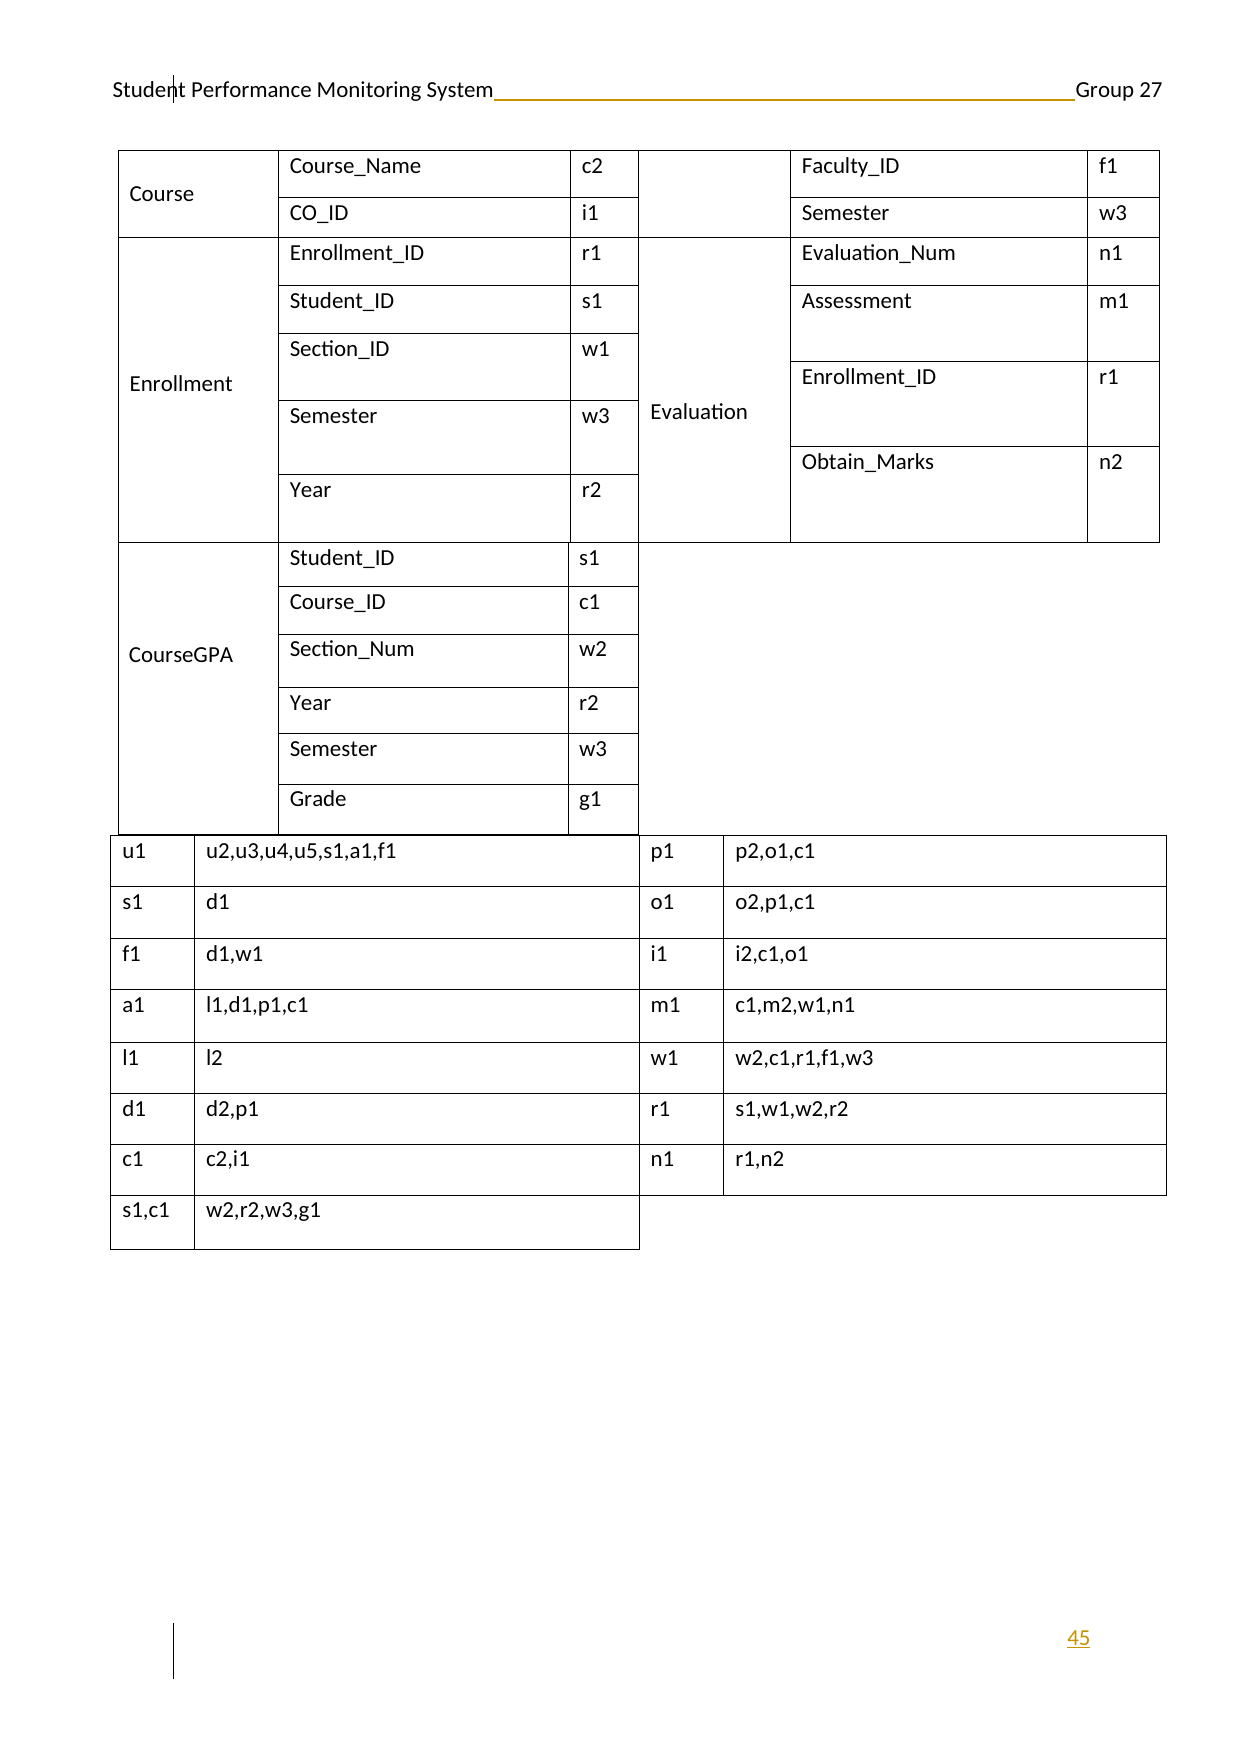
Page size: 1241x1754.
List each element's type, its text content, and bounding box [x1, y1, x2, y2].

table_header u2,u3,u4,u5,s1,a1,f1 [195, 836, 639, 886]
table_cell r1 [1088, 362, 1159, 446]
table_cell s1 [571, 286, 638, 333]
table_cell m1 [640, 990, 723, 1042]
table_cell c2,i1 [195, 1145, 639, 1194]
table_cell c1 [111, 1145, 194, 1194]
table_cell CourseGPA [119, 543, 278, 834]
table_cell w2 [569, 635, 638, 687]
table_cell Student_ID [279, 286, 570, 333]
table_cell Evaluation_Num [791, 238, 1087, 285]
table_cell w2,r2,w3,g1 [195, 1196, 639, 1249]
table_cell c1 [569, 587, 638, 633]
table_cell s1 [111, 887, 194, 938]
table_cell m1 [1088, 286, 1159, 361]
table_cell a1 [111, 990, 194, 1042]
table_cell n2 [1088, 447, 1159, 542]
table_cell w1 [571, 334, 638, 400]
table_cell Course_Name [279, 151, 570, 197]
table_cell Grade [279, 785, 568, 834]
table_cell o1 [640, 887, 723, 938]
table_cell Year [279, 475, 570, 542]
table_cell Course [119, 151, 278, 237]
table_cell s1,c1 [111, 1196, 194, 1249]
table_cell n1 [1088, 238, 1159, 285]
table_cell Semester [279, 401, 570, 474]
table_cell r2 [571, 475, 638, 542]
table_header u1 [111, 836, 194, 886]
table_cell o2,p1,c1 [724, 887, 1166, 938]
table_cell w1 [640, 1043, 723, 1093]
table_cell Enrollment_ID [791, 362, 1087, 446]
table_cell f1 [1088, 151, 1159, 197]
table_cell Enrollment_ID [279, 238, 570, 285]
table_cell l1 [111, 1043, 194, 1093]
table_cell g1 [569, 785, 638, 834]
table_header p2,o1,c1 [724, 836, 1166, 886]
table_cell s1 [569, 543, 638, 586]
table_cell Faculty_ID [791, 151, 1087, 197]
table_cell n1 [640, 1145, 723, 1194]
table_cell i1 [571, 198, 638, 237]
table_cell Course_ID [279, 587, 568, 633]
table_cell Semester [279, 734, 568, 783]
table_cell d1,w1 [195, 939, 639, 989]
table_cell Year [279, 688, 568, 733]
table_cell r1 [640, 1094, 723, 1143]
table_cell l1,d1,p1,c1 [195, 990, 639, 1042]
table_cell Section_Num [279, 635, 568, 687]
table_cell i2,c1,o1 [724, 939, 1166, 989]
table_cell c2 [571, 151, 638, 197]
table_cell i1 [640, 939, 723, 989]
table_cell w3 [1088, 198, 1159, 237]
table_cell w3 [569, 734, 638, 783]
table_cell r1 [571, 238, 638, 285]
table_cell r2 [569, 688, 638, 733]
table_cell w2,c1,r1,f1,w3 [724, 1043, 1166, 1093]
table_cell CO_ID [279, 198, 570, 237]
table_cell Evaluation [639, 238, 790, 542]
table_cell c1,m2,w1,n1 [724, 990, 1166, 1042]
table_cell Obtain_Marks [791, 447, 1087, 542]
table_header p1 [640, 836, 723, 886]
table_cell r1,n2 [724, 1145, 1166, 1194]
table_cell d1 [111, 1094, 194, 1143]
table_cell l2 [195, 1043, 639, 1093]
table_cell Assessment [791, 286, 1087, 361]
table_cell Enrollment [119, 238, 278, 542]
table_cell d1 [195, 887, 639, 938]
table_cell Semester [791, 198, 1087, 237]
table_cell w3 [571, 401, 638, 474]
table_cell Section_ID [279, 334, 570, 400]
table_cell Student_ID [279, 543, 568, 586]
table_cell s1,w1,w2,r2 [724, 1094, 1166, 1143]
table_cell f1 [111, 939, 194, 989]
table_cell d2,p1 [195, 1094, 639, 1143]
